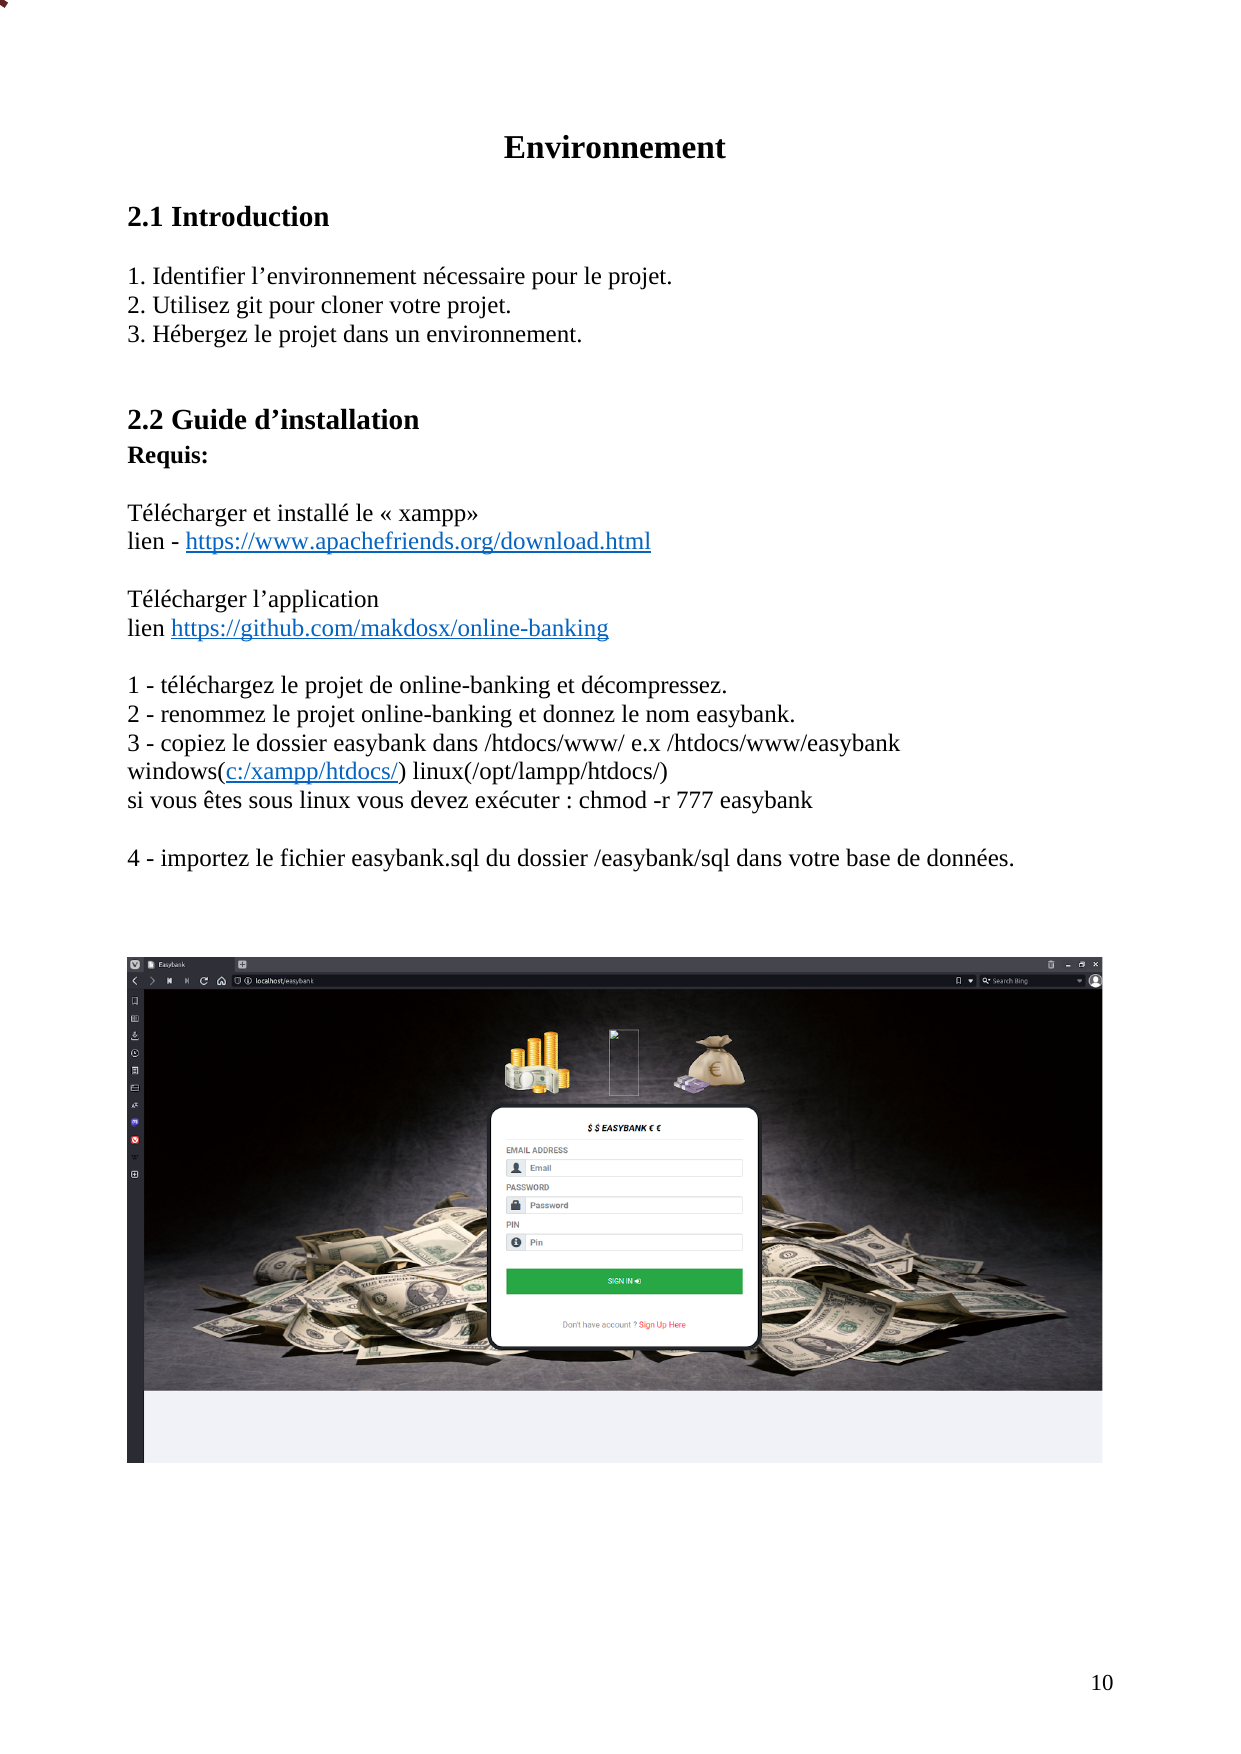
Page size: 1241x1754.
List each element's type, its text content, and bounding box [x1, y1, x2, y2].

text lien https://github.com/makdosx/online-banking [127, 613, 1113, 641]
text 3 - copiez le dossier easybank dans /htdocs/www/ e.x /htdocs/www/easybank [127, 728, 1113, 756]
subtitle Environnement [228, 127, 1001, 165]
text 4 - importez le fichier easybank.sql du dossier /easybank/sql dans votre base de données. [127, 843, 1113, 871]
text si vous êtes sous linux vous devez exécuter : chmod -r 777 easybank [127, 785, 1113, 814]
text 1 - téléchargez le projet de online-banking et décompressez. [127, 670, 1113, 699]
text Télécharger l’application [127, 584, 1113, 613]
text Requis: [127, 440, 1113, 469]
subtitle 2.2 Guide d’installation [127, 402, 1113, 436]
picture [127, 957, 1103, 1463]
text 1. Identifier l’environnement nécessaire pour le projet. [127, 261, 1113, 290]
text lien - https://www.apachefriends.org/download.html [127, 526, 1113, 555]
text 2. Utilisez git pour cloner votre projet. [127, 290, 1113, 319]
text 2 - renommez le projet online-banking et donnez le nom easybank. [127, 699, 1113, 728]
text Télécharger et installé le « xampp» [127, 498, 1113, 526]
text 3. Hébergez le projet dans un environnement. [127, 319, 1113, 347]
subtitle 2.1 Introduction [127, 199, 1113, 232]
text windows(c:/xampp/htdocs/) linux(/opt/lampp/htdocs/) [127, 756, 1113, 785]
